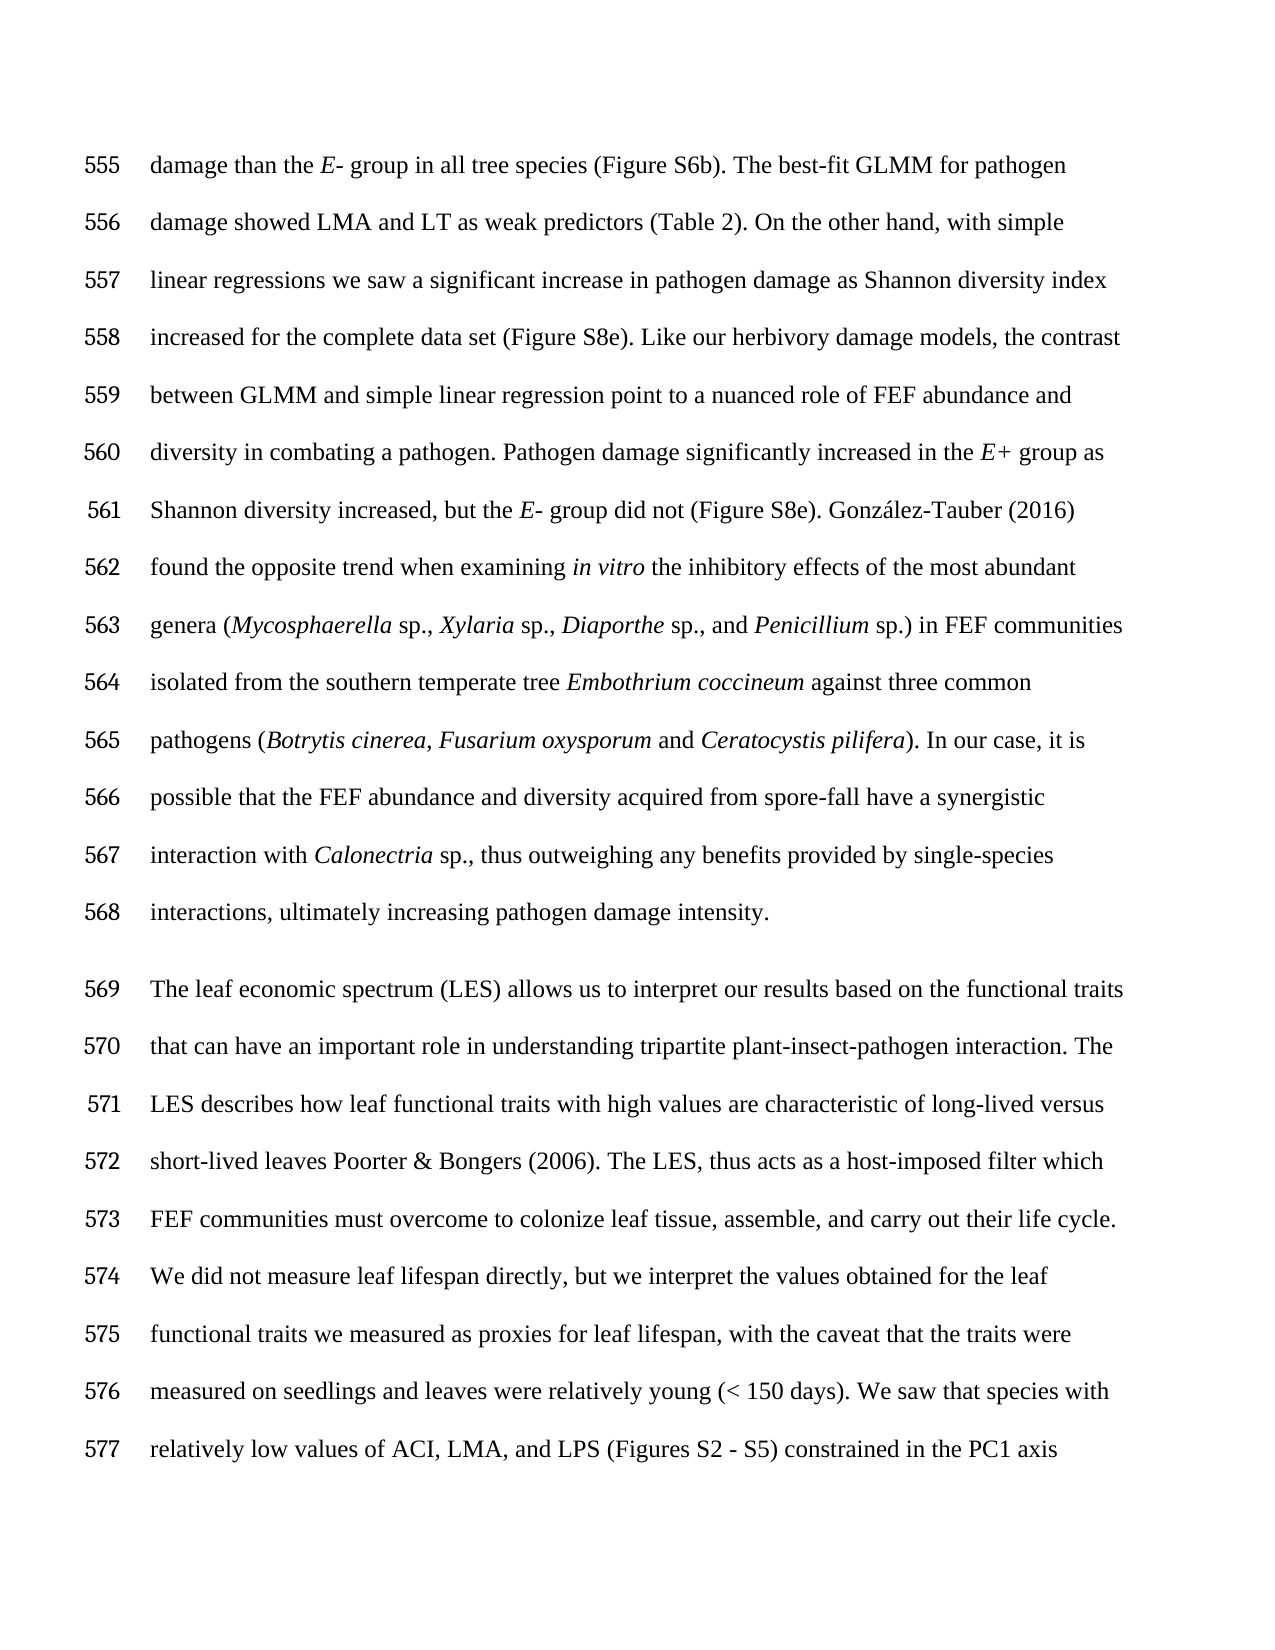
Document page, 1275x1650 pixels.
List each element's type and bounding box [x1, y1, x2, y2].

text [150, 150, 1125, 926]
text [150, 974, 1125, 1462]
